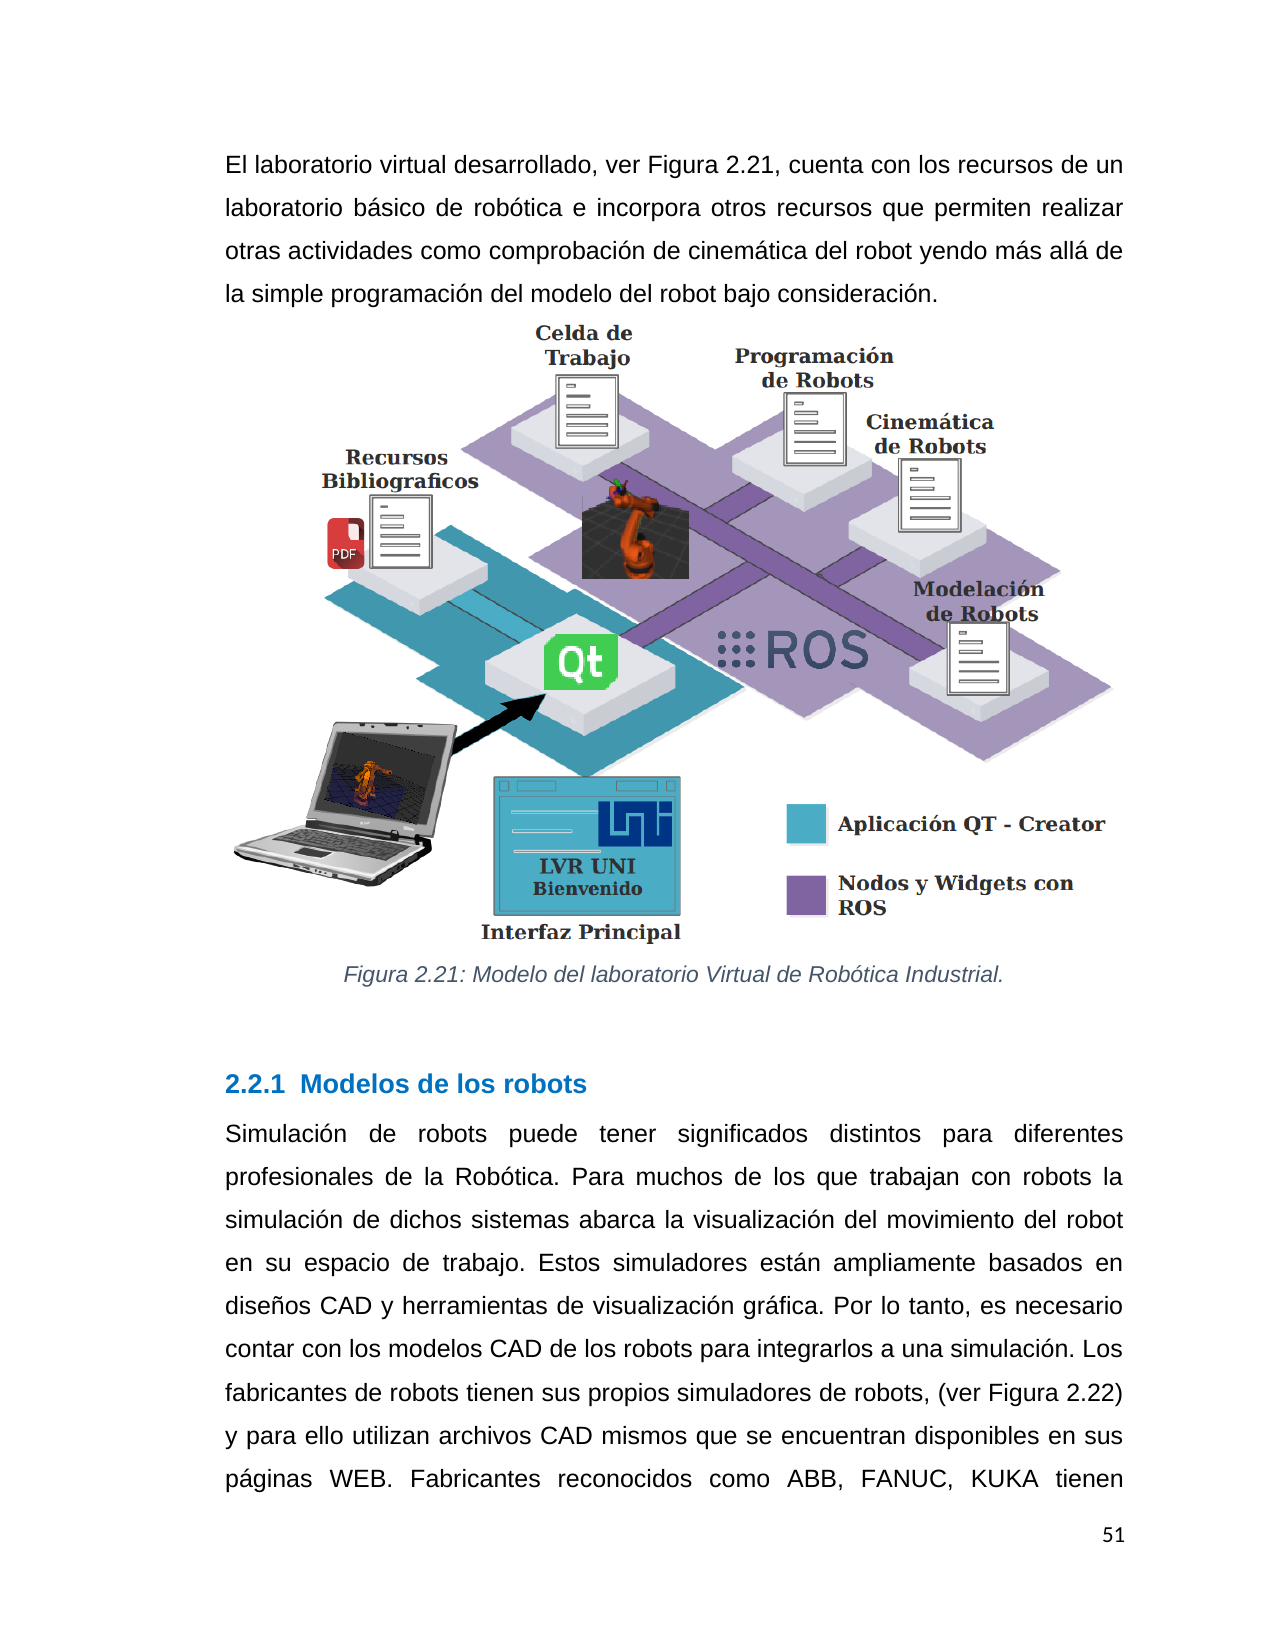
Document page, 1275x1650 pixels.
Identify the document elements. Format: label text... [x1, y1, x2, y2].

text Figura 2.21: Modelo del laboratorio Virtual de Robótica Industrial. [225, 961, 1125, 988]
list Modelos de los robots [225, 1068, 1125, 1100]
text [225, 1119, 1125, 1493]
picture [225, 322, 1125, 948]
text El laboratorio virtual desarrollado, ver Figura 2.21, cuenta con los recursos de un laboratorio básico de robótica e incorpora otros recursos que permiten realizar otras actividades como comprobación de cinemática del robot yendo más allá de la simple programación del modelo del robot bajo consideración. [225, 150, 1125, 308]
